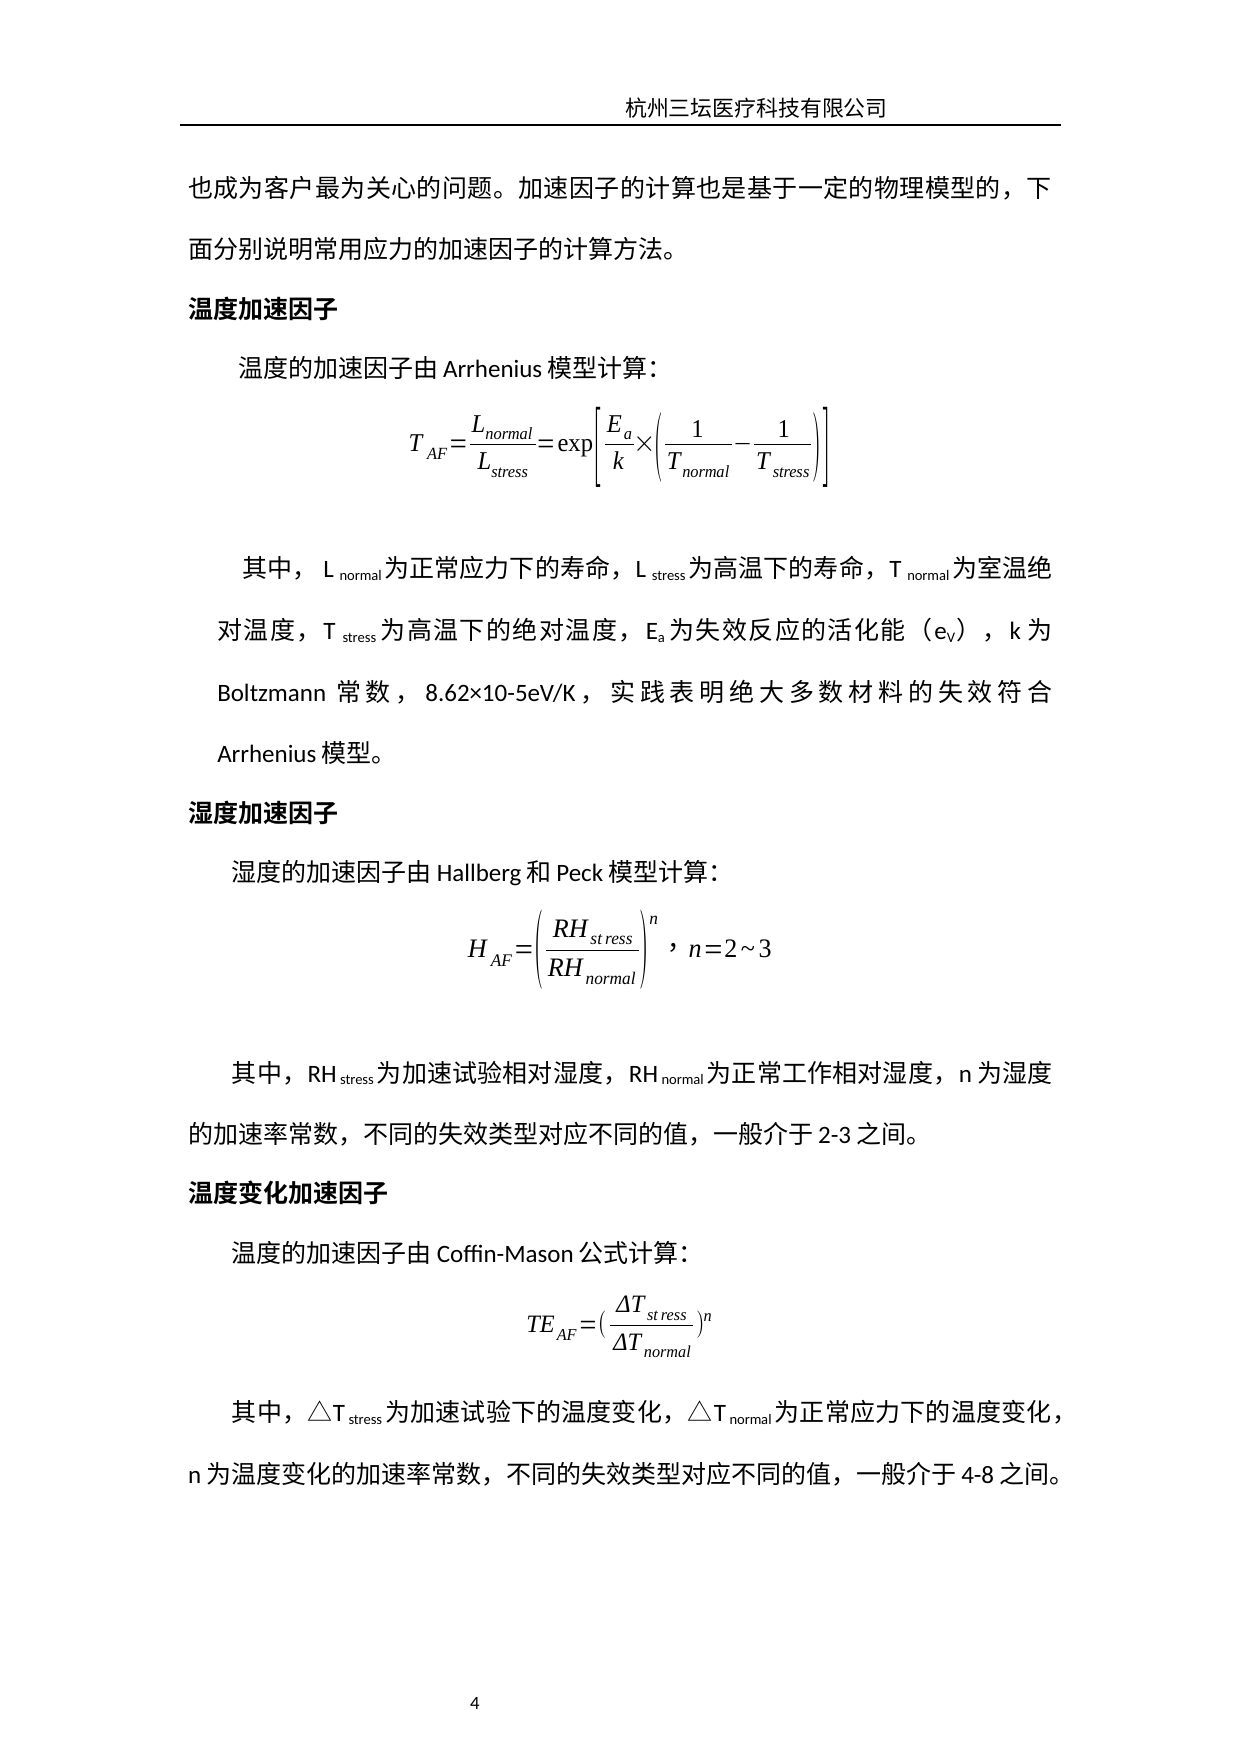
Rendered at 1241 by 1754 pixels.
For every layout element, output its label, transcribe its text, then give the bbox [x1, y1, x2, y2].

text 温度变化加速因子 [188, 1172, 1052, 1213]
text 其中，RH stress为加速试验相对湿度，RH normal为正常工作相对湿度，n为湿度的加速率常数，不同的失效类型对应不同的值，一般介于2-3之间。 [188, 1051, 1052, 1153]
text 其中， L normal为正常应力下的寿命，L stress为高温下的寿命，T normal为室温绝对温度，T stress为高温下的绝对温度，Ea为失效反应的活化能（eV），k为Boltzmann常数，8.62×10-5eV/K，实践表明绝大多数材料的失效符合Arrhenius模型。 [217, 547, 1052, 773]
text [188, 166, 1052, 269]
text 其中，△T stress为加速试验下的温度变化，△T normal为正常应力下的温度变化，n为温度变化的加速率常数，不同的失效类型对应不同的值，一般介于4-8之间。 [188, 1390, 1052, 1493]
text 湿度的加速因子由Hallberg和Peck模型计算： [188, 850, 1052, 891]
text 湿度加速因子 [188, 791, 1052, 832]
text 温度的加速因子由Coffin-Mason公式计算： [188, 1231, 1052, 1272]
text 温度加速因子 [188, 287, 1052, 328]
text 温度的加速因子由Arrhenius模型计算： [188, 346, 1052, 387]
